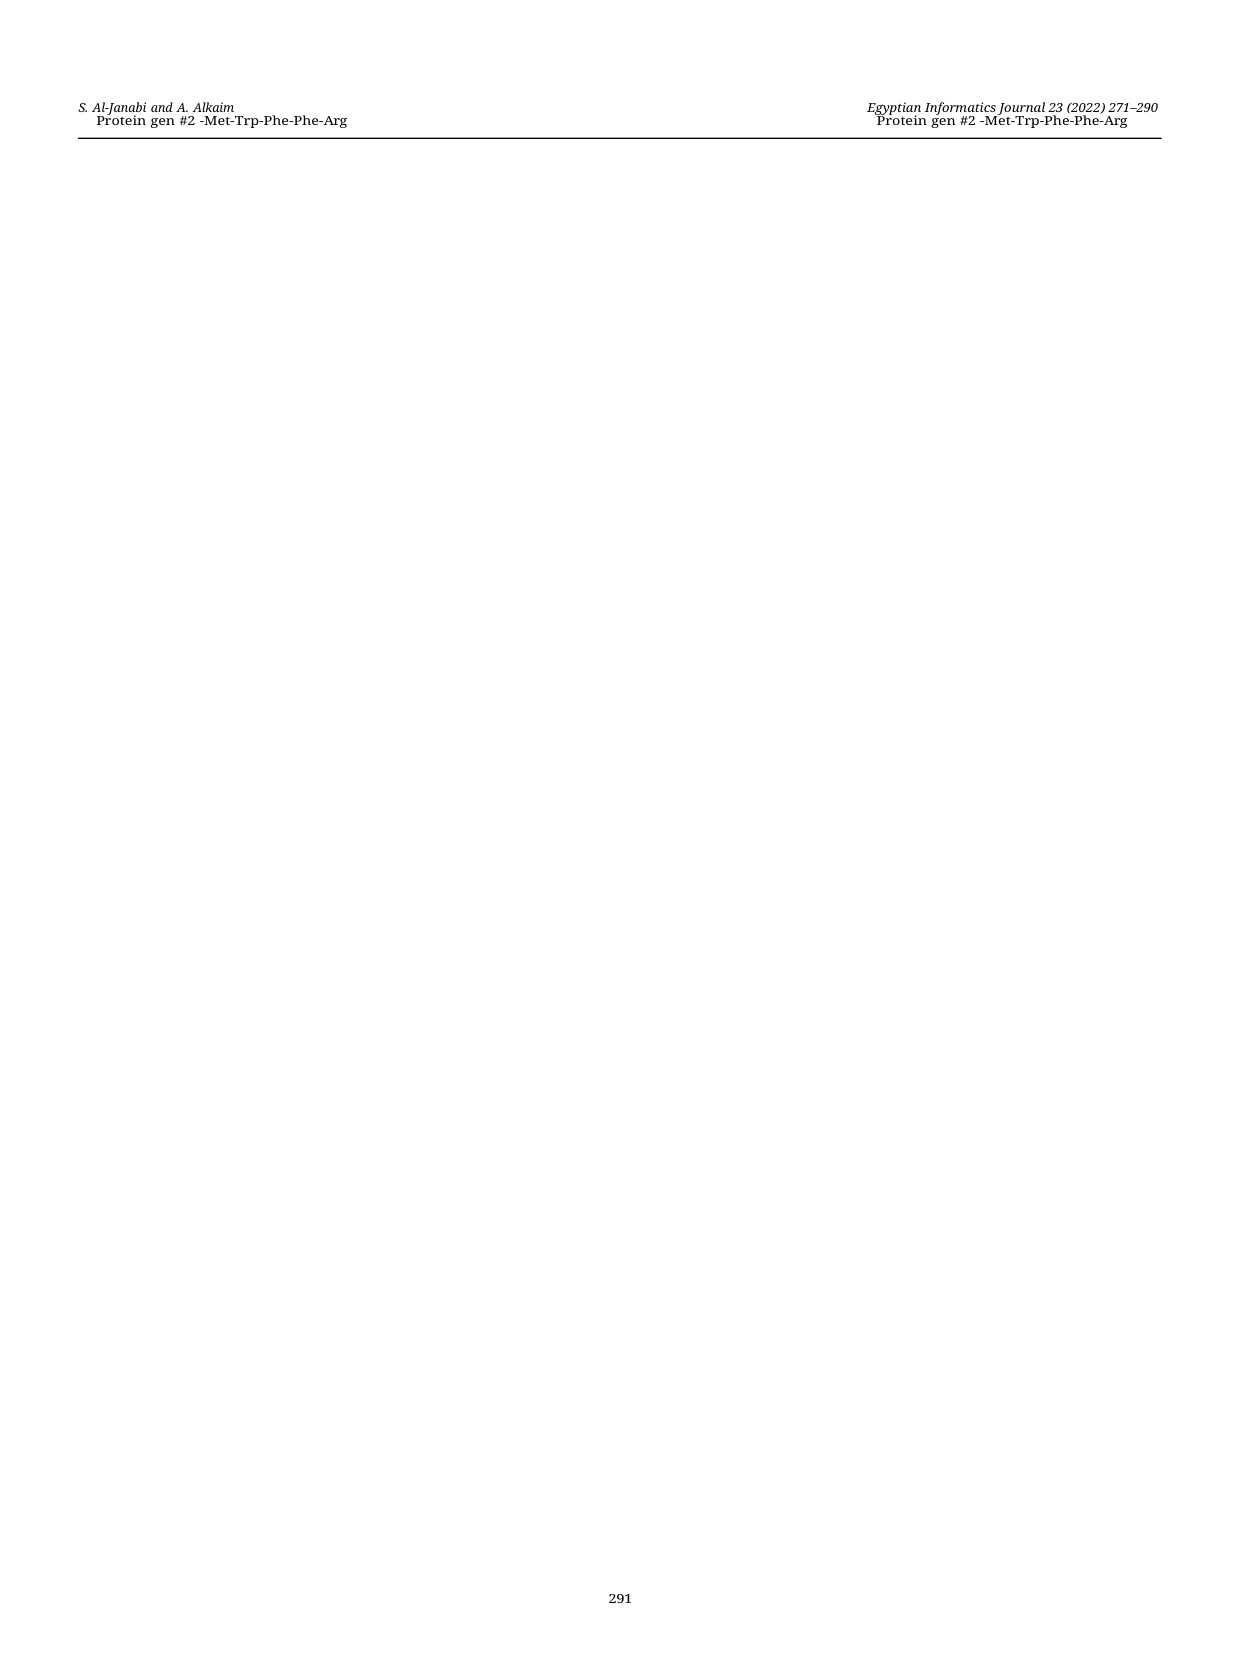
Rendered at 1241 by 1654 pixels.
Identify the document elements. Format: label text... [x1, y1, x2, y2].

text Protein gen #2 -Met-Trp-Phe-Phe-Arg Protein gen #2 -Met-Trp-Phe-Phe-Arg [96, 112, 1173, 129]
